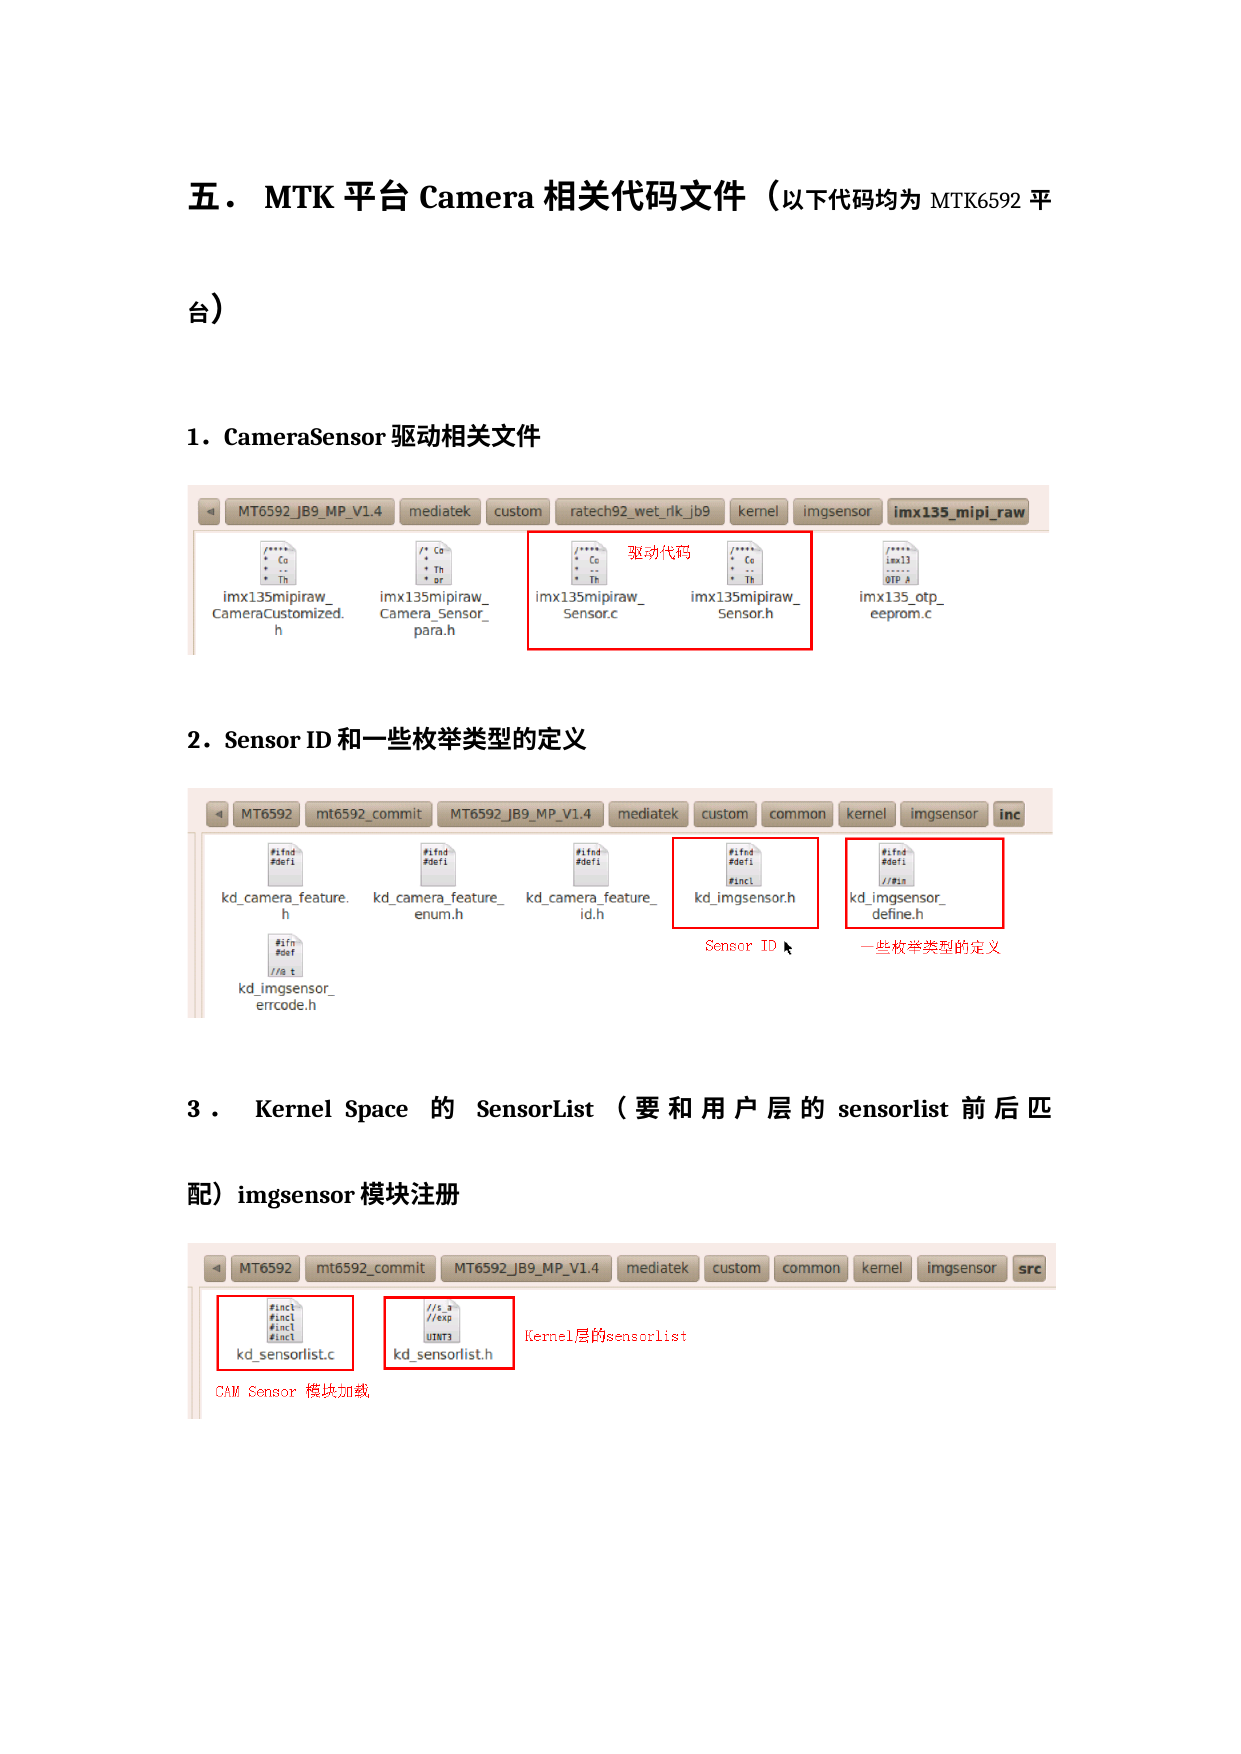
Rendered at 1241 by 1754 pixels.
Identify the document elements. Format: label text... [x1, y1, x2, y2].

subtitle 1．CameraSensor 驱动相关文件 [187, 402, 1053, 467]
picture [187, 485, 1050, 655]
subtitle 五． MTK 平台 Camera 相关代码文件（以下代码均为 MTK6592 平台） [187, 162, 1053, 339]
subtitle 3． Kernel Space 的 SensorList（要和用户层的sensorlist前后匹配）imgsensor 模块注册 [187, 1074, 1053, 1225]
picture [187, 1243, 1056, 1419]
subtitle 2．Sensor ID 和一些枚举类型的定义 [187, 705, 1053, 770]
picture [187, 788, 1053, 1018]
